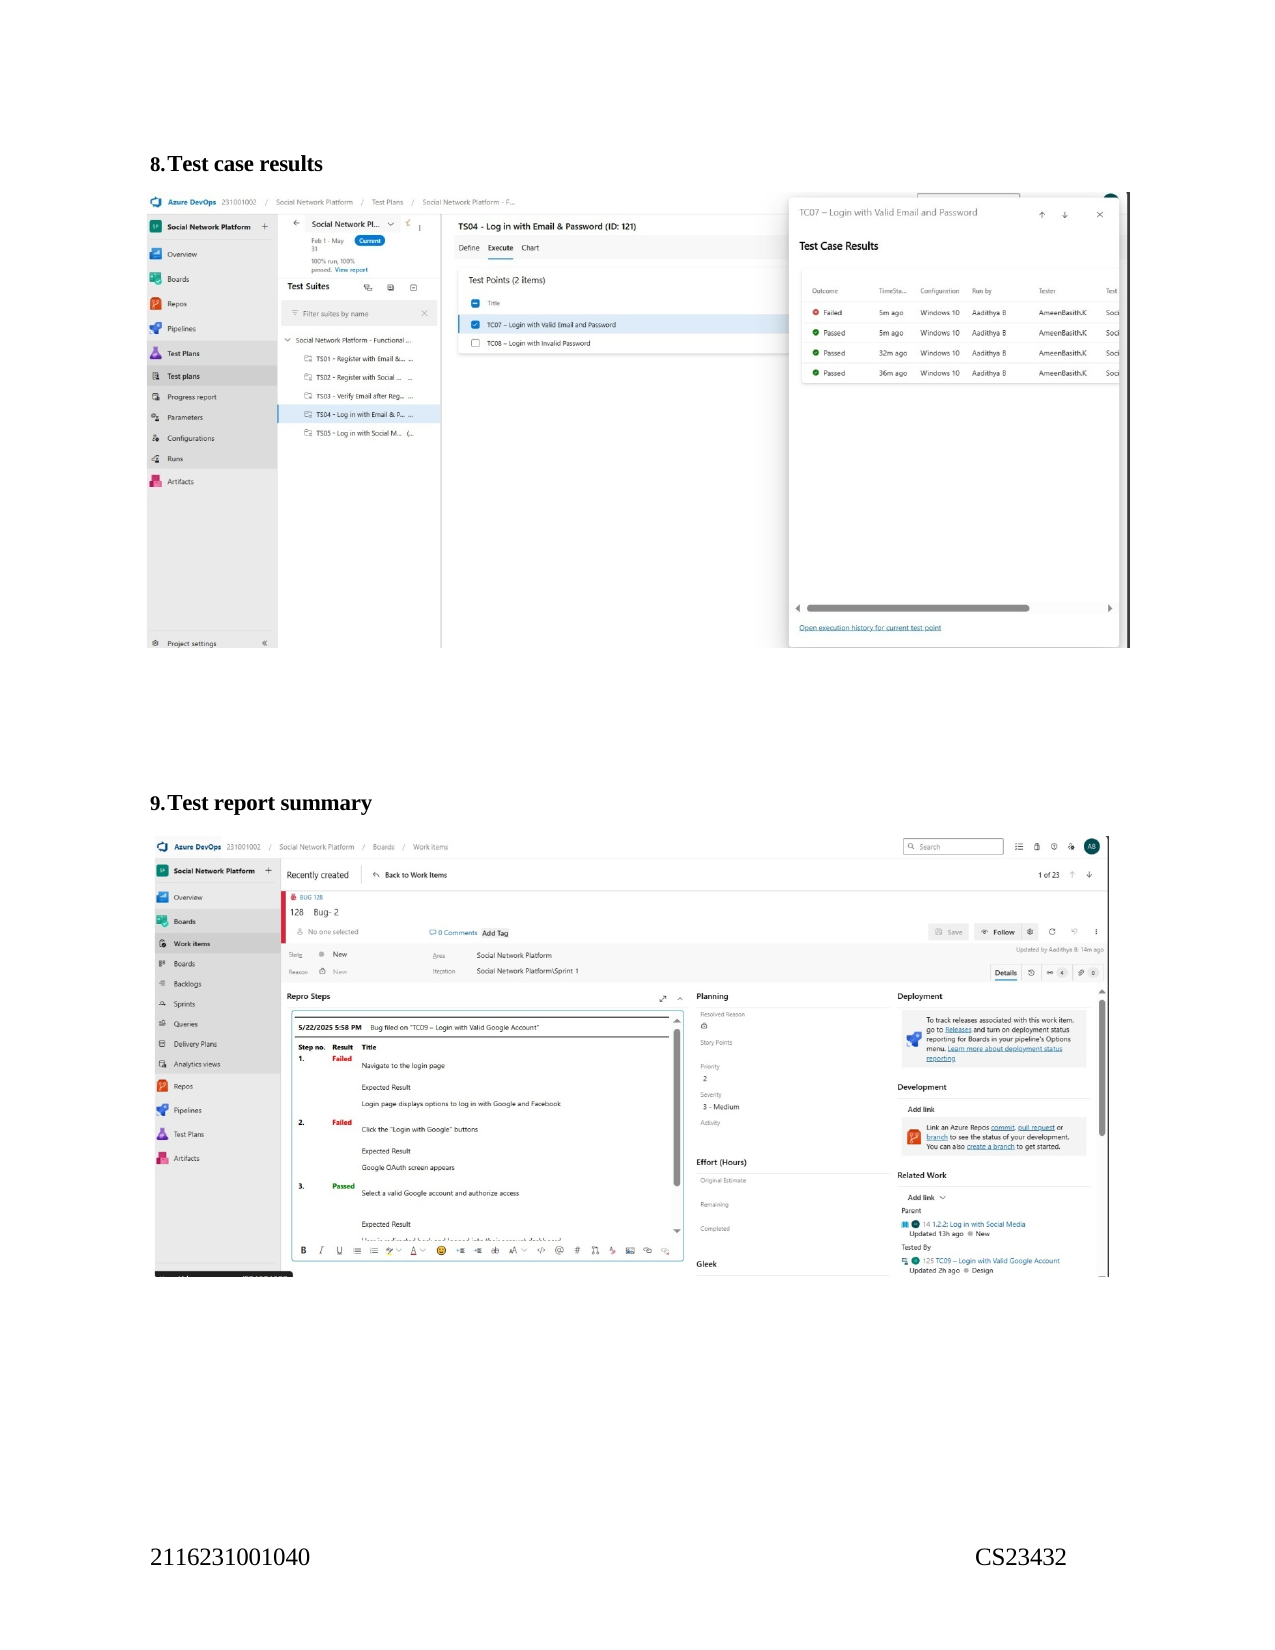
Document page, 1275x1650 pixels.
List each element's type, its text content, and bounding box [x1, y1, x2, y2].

picture [154, 836, 1109, 1277]
picture [146, 192, 1130, 648]
list Test case results [150, 150, 1200, 176]
list Test report summary [150, 789, 1200, 815]
